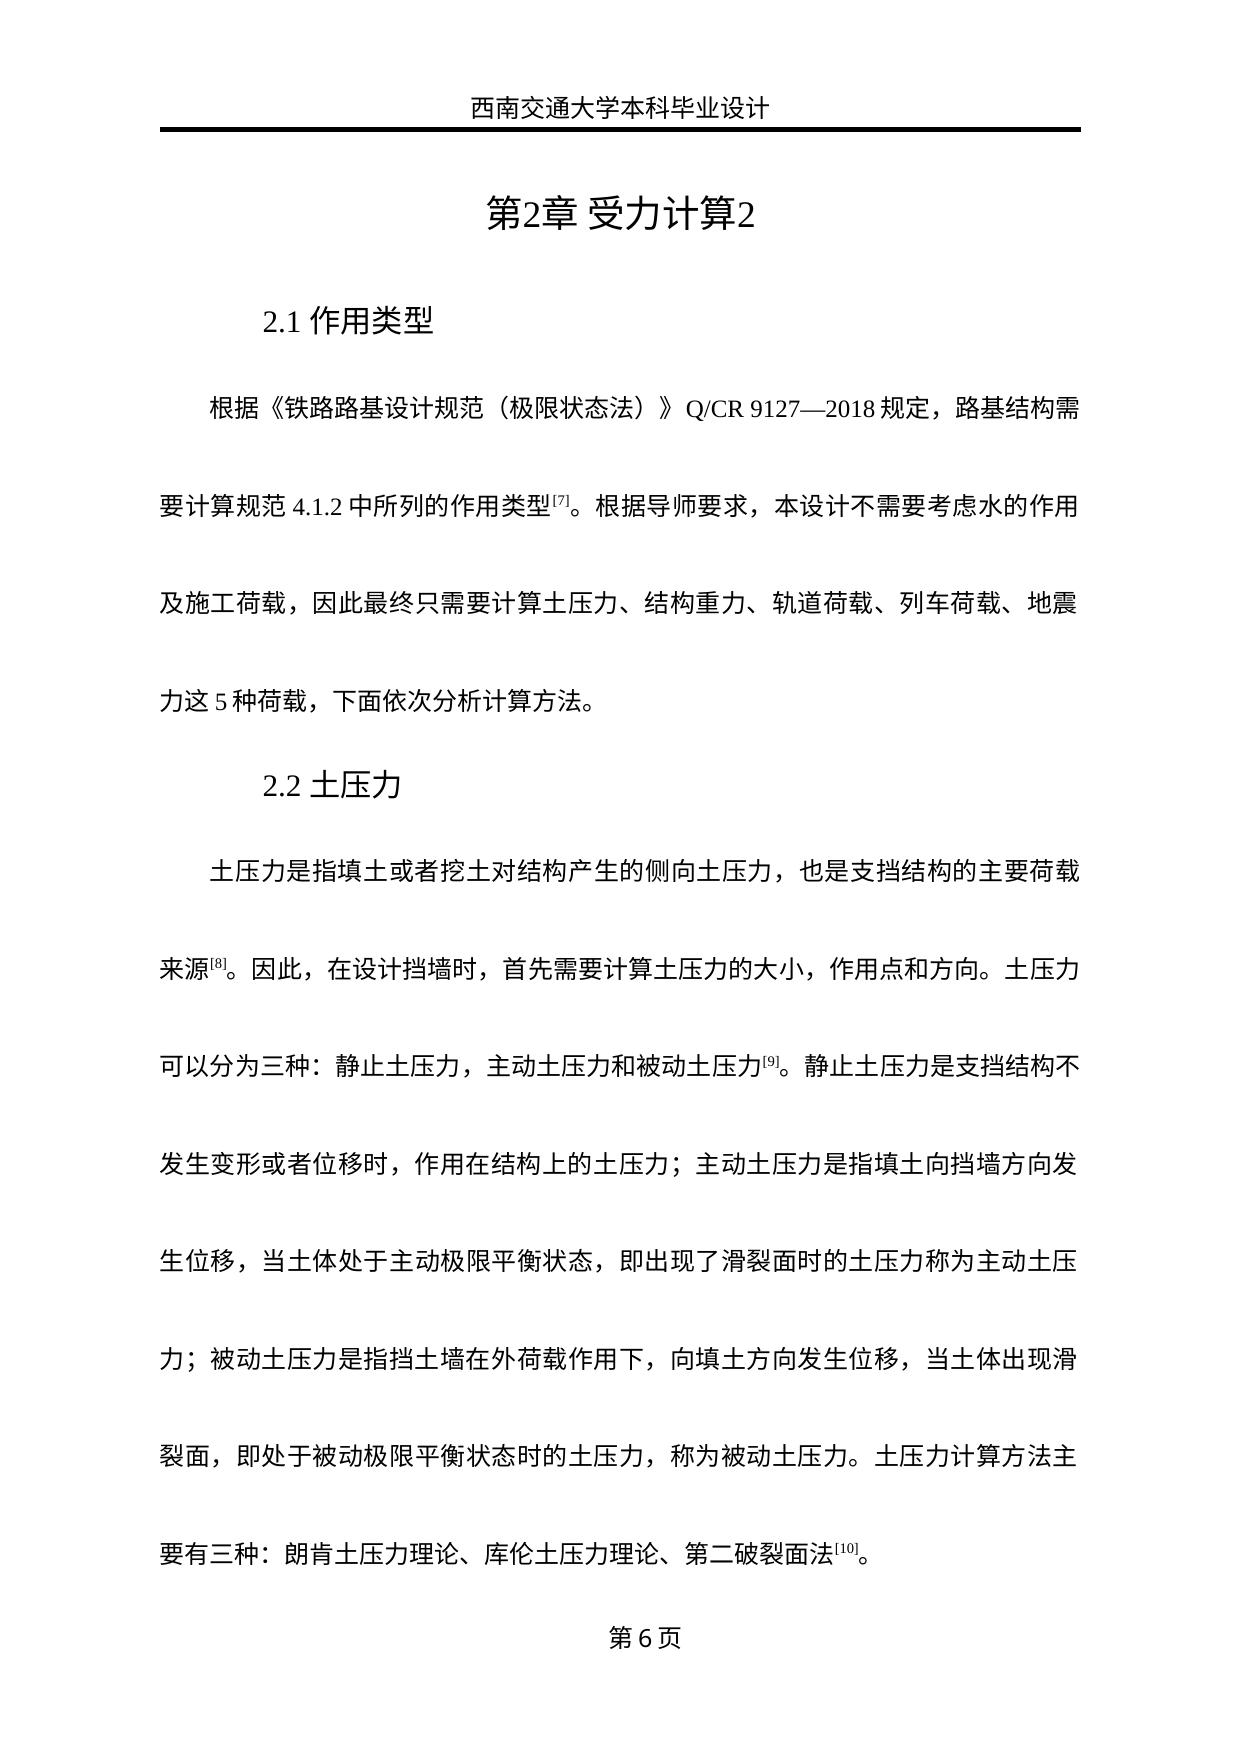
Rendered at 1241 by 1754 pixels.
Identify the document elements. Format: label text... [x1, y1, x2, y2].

subtitle 土压力 [262, 750, 1081, 815]
subtitle 作用类型 [262, 287, 1081, 352]
text 土压力是指填土或者挖土对结构产生的侧向土压力，也是支挡结构的主要荷载来源[8]。因此，在设计挡墙时，首先需要计算土压力的大小，作用点和方向。土压力可以分为三种：静止土压力，主动土压力和被动土压力[9]。静止土压力是支挡结构不发生变形或者位移时，作用在结构上的土压力；主动土压力是指填土向挡墙方向发生位移，当土体处于主动极限平衡状态，即出现了滑裂面时的土压力称为主动土压力；被动土压力是指挡土墙在外荷载作用下，向填土方向发生位移，当土体出现滑裂面，即处于被动极限平衡状态时的土压力，称为被动土压力。土压力计算方法主要有三种：朗肯土压力理论、库伦土压力理论、第二破裂面法[10]。 [159, 837, 1081, 1585]
text 根据《铁路路基设计规范（极限状态法）》Q/CR 9127—2018规定，路基结构需要计算规范4.1.2中所列的作用类型[7]。根据导师要求，本设计不需要考虑水的作用及施工荷载，因此最终只需要计算土压力、结构重力、轨道荷载、列车荷载、地震力这5种荷载，下面依次分析计算方法。 [159, 374, 1081, 732]
subtitle 受力计算 [159, 178, 1081, 243]
